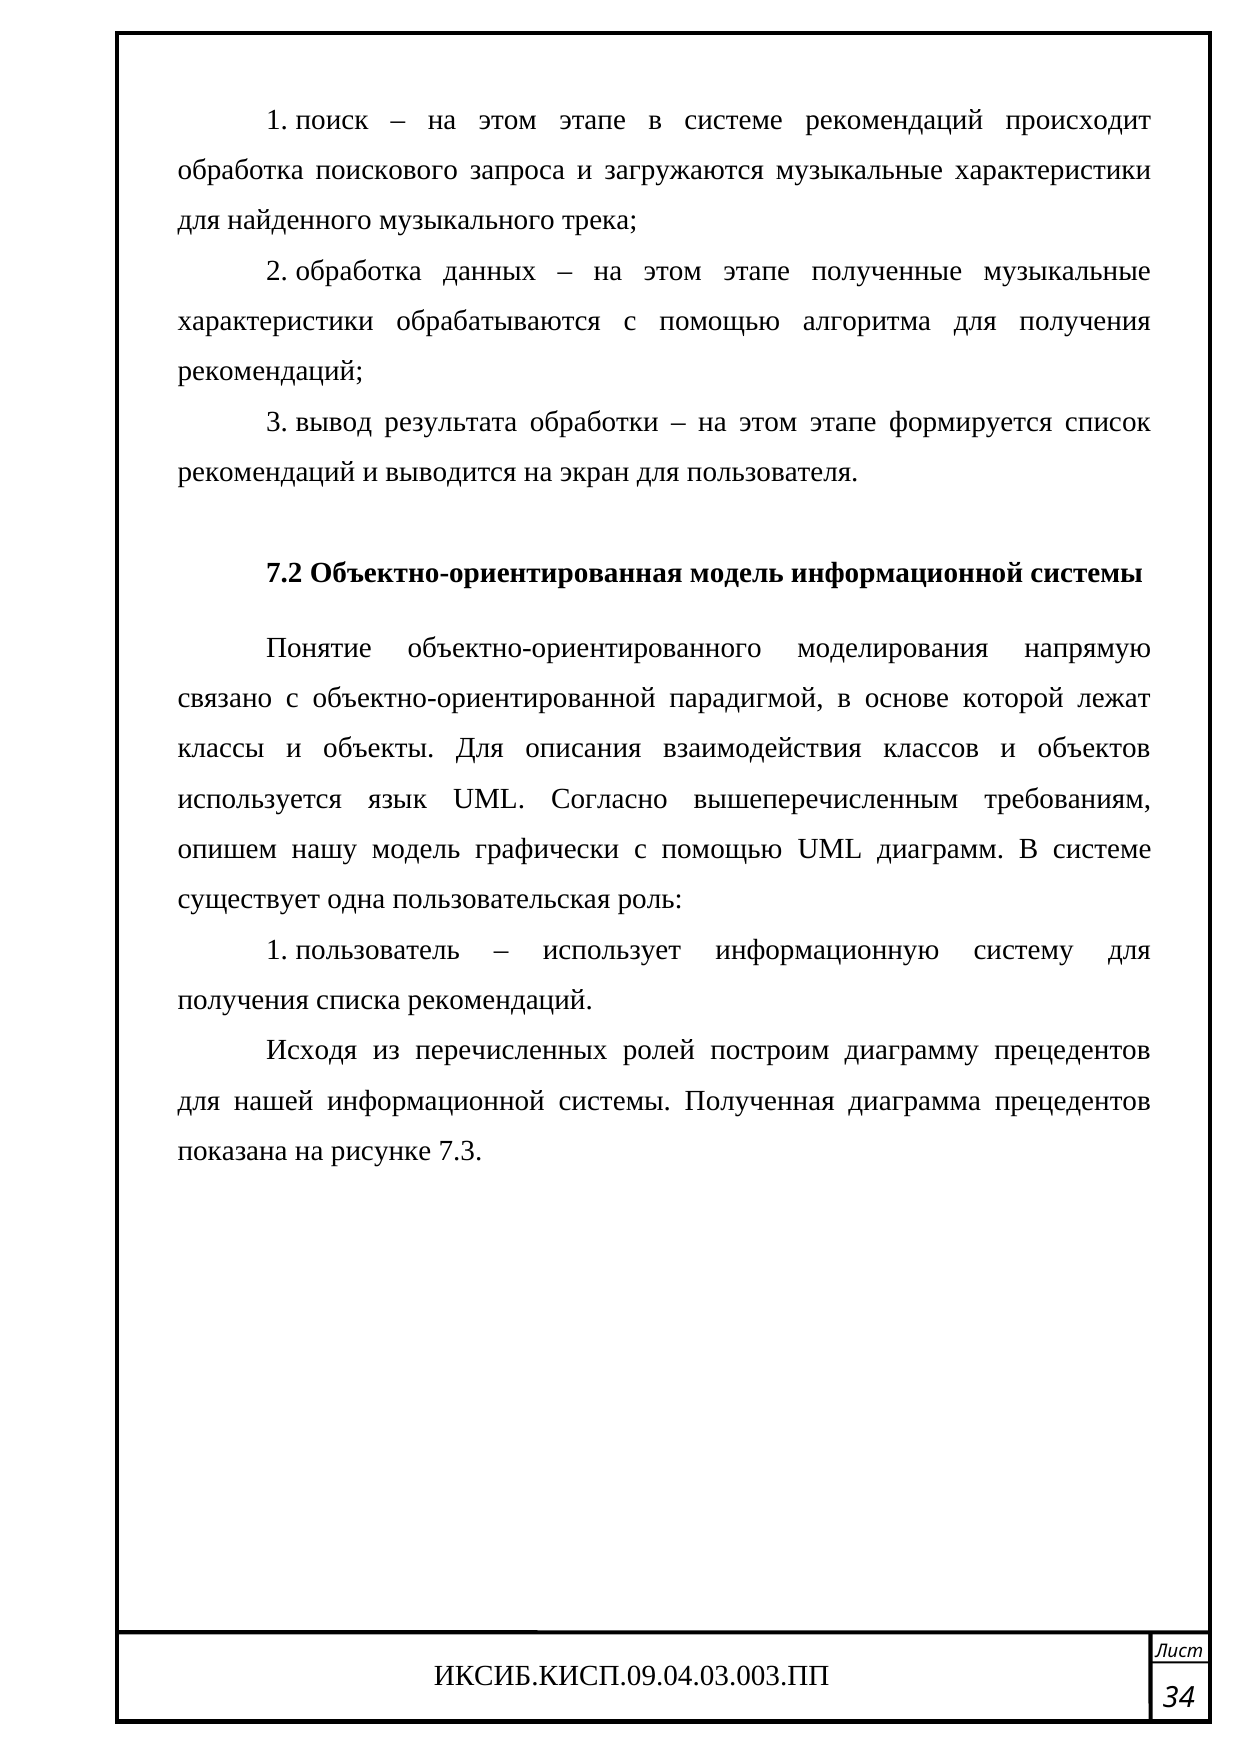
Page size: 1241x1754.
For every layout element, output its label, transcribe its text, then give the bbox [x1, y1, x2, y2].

list вывод результата обработки – на этом этапе формируется список рекомендаций и выводится на экран для пользователя. [177, 404, 1152, 488]
text 7.2 Объектно-ориентированная модель информационной системы [177, 555, 1152, 588]
list поиск – на этом этапе в системе рекомендаций происходит обработка поискового запроса и загружаются музыкальные характеристики для найденного музыкального трека; [177, 102, 1152, 236]
text Исходя из перечисленных ролей построим диаграмму прецедентов для нашей информационной системы. Полученная диаграмма прецедентов показана на рисунке 7.3. [177, 1032, 1152, 1167]
list обработка данных – на этом этапе полученные музыкальные характеристики обрабатываются с помощью алгоритма для получения рекомендаций; [177, 253, 1152, 387]
text Понятие объектно-ориентированного моделирования напрямую связано с объектно-ориентированной парадигмой, в основе которой лежат классы и объекты. Для описания взаимодействия классов и объектов используется язык UML. Согласно вышеперечисленным требованиям, опишем нашу модель графически с помощью UML диаграмм. В системе существует одна пользовательская роль: [177, 630, 1152, 915]
list пользователь – использует информационную систему для получения списка рекомендаций. [177, 932, 1152, 1016]
